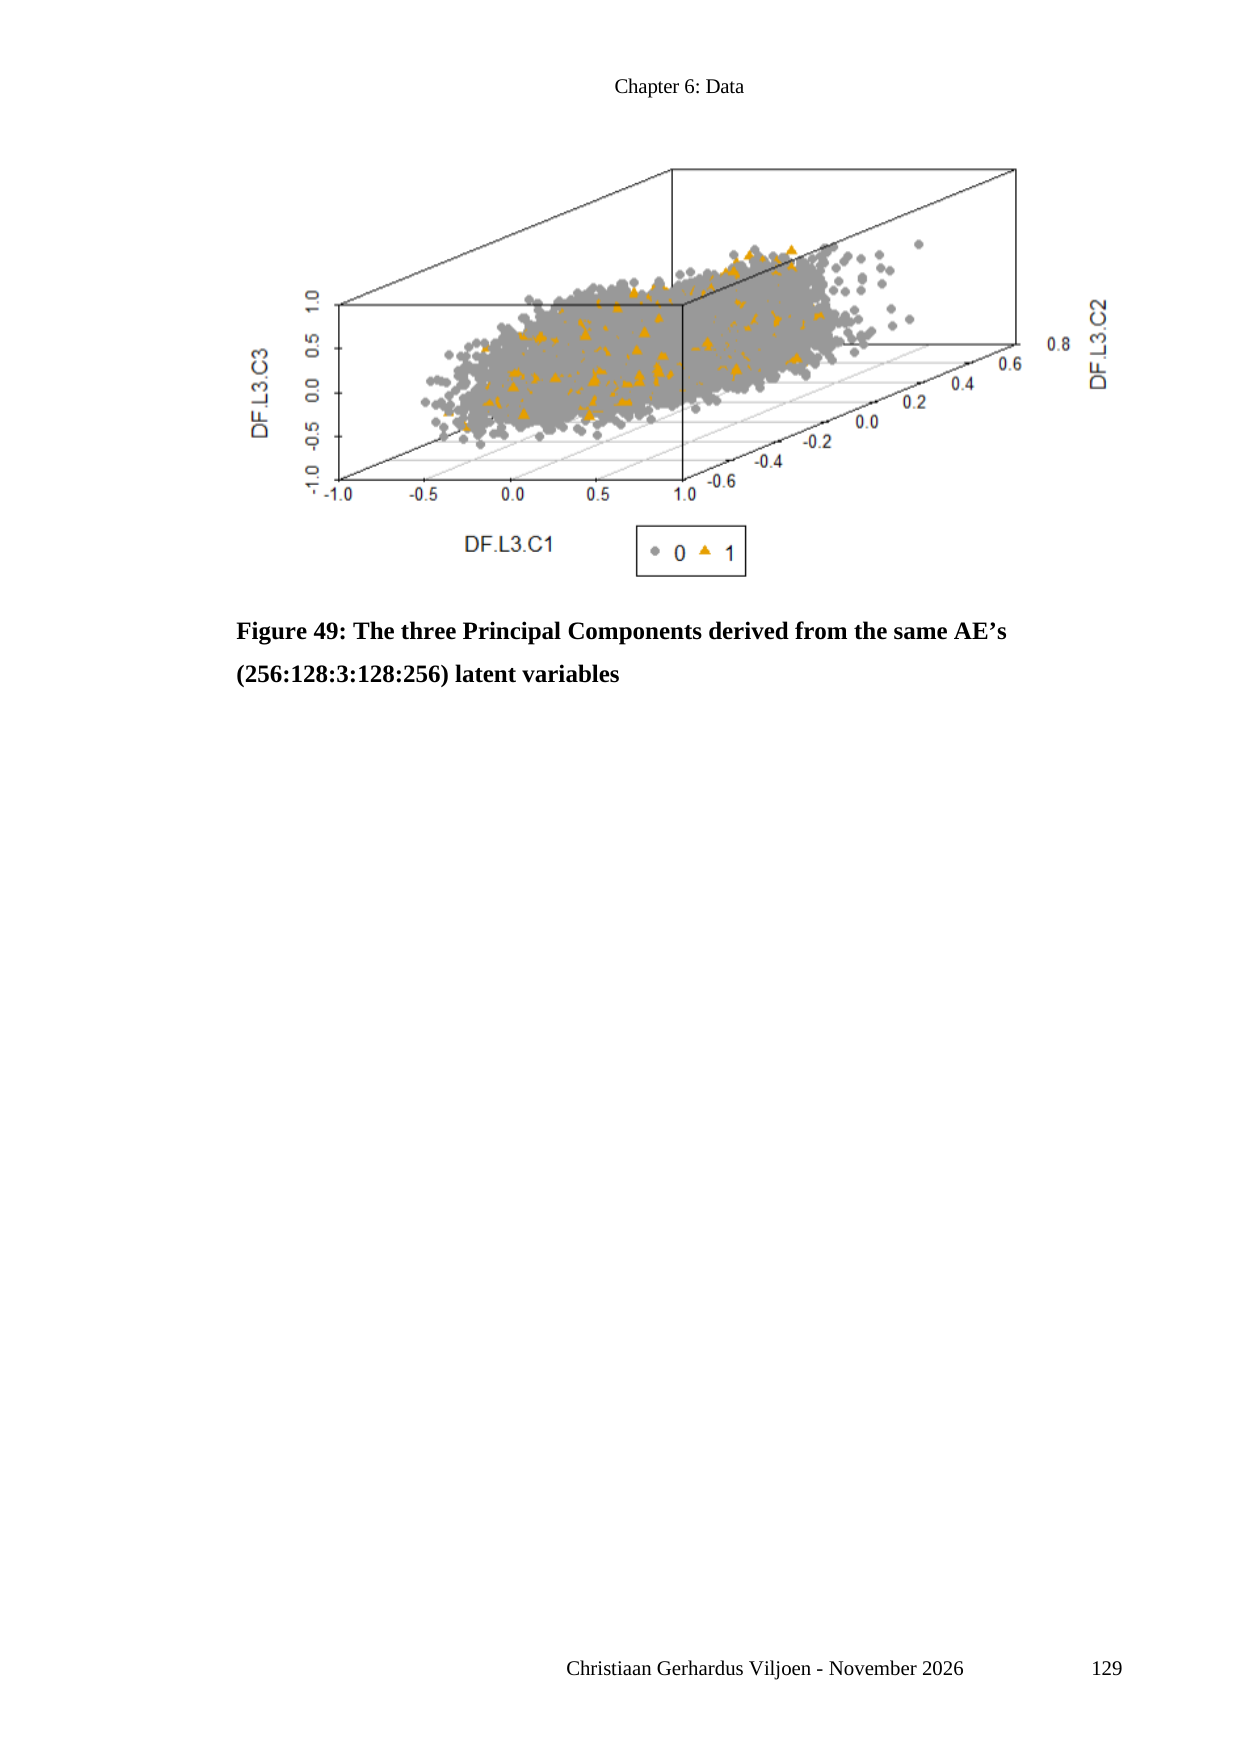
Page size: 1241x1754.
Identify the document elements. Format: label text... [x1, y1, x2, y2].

picture [236, 135, 1123, 590]
